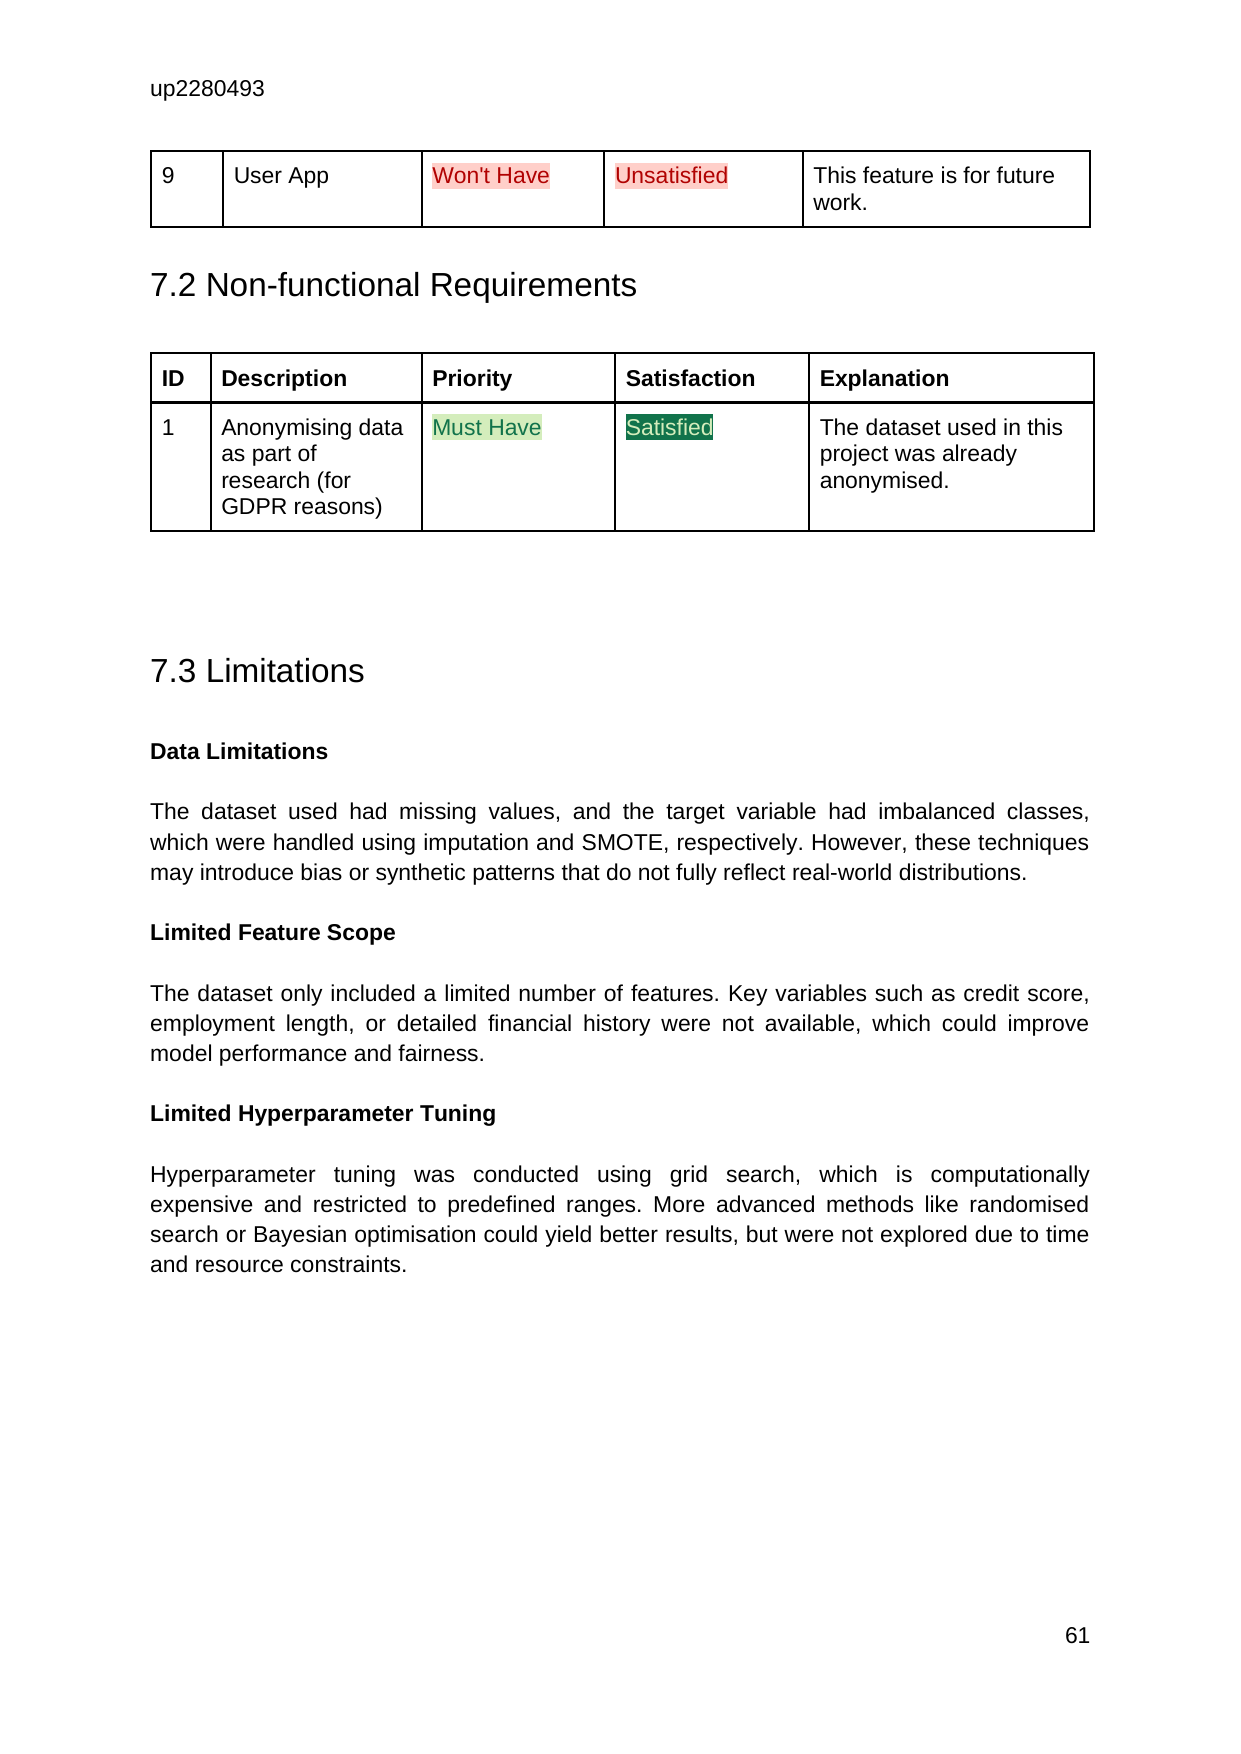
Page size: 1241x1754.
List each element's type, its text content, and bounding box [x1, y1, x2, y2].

table_header Description [212, 354, 421, 401]
table_cell Anonymising data as part of research (for GDPR reasons) [212, 404, 421, 530]
table_cell This feature is for future work. [804, 152, 1089, 226]
text Limited Feature Scope [150, 919, 1090, 945]
table_cell 9 [152, 152, 222, 226]
table_header ID [152, 354, 210, 401]
table_cell [423, 404, 614, 530]
table_cell [423, 152, 603, 226]
text Limited Hyperparameter Tuning [150, 1100, 1090, 1127]
table_cell The dataset used in this project was already anonymised. [810, 404, 1093, 530]
text The dataset only included a limited number of features. Key variables such as credit score, employment length, or detailed financial history were not available, which could improve model performance and fairness. [150, 979, 1090, 1066]
text Data Limitations [150, 738, 1090, 764]
text Hyperparameter tuning was conducted using grid search, which is computationally expensive and restricted to predefined ranges. More advanced methods like randomised search or Bayesian optimisation could yield better results, but were not explored due to time and resource constraints. [150, 1161, 1090, 1278]
table_header Priority [423, 354, 614, 401]
table_header Satisfaction [616, 354, 808, 401]
table_header Explanation [810, 354, 1093, 401]
table_cell 1 [152, 404, 210, 530]
subtitle 7.2 Non-functional Requirements [150, 265, 1090, 304]
table_cell User App [224, 152, 421, 226]
table_cell [605, 152, 802, 226]
table_cell [616, 404, 808, 530]
text The dataset used had missing values, and the target variable had imbalanced classes, which were handled using imputation and SMOTE, respectively. However, these techniques may introduce bias or synthetic patterns that do not fully reflect real-world distributions. [150, 798, 1090, 885]
subtitle 7.3 Limitations [150, 651, 1090, 689]
